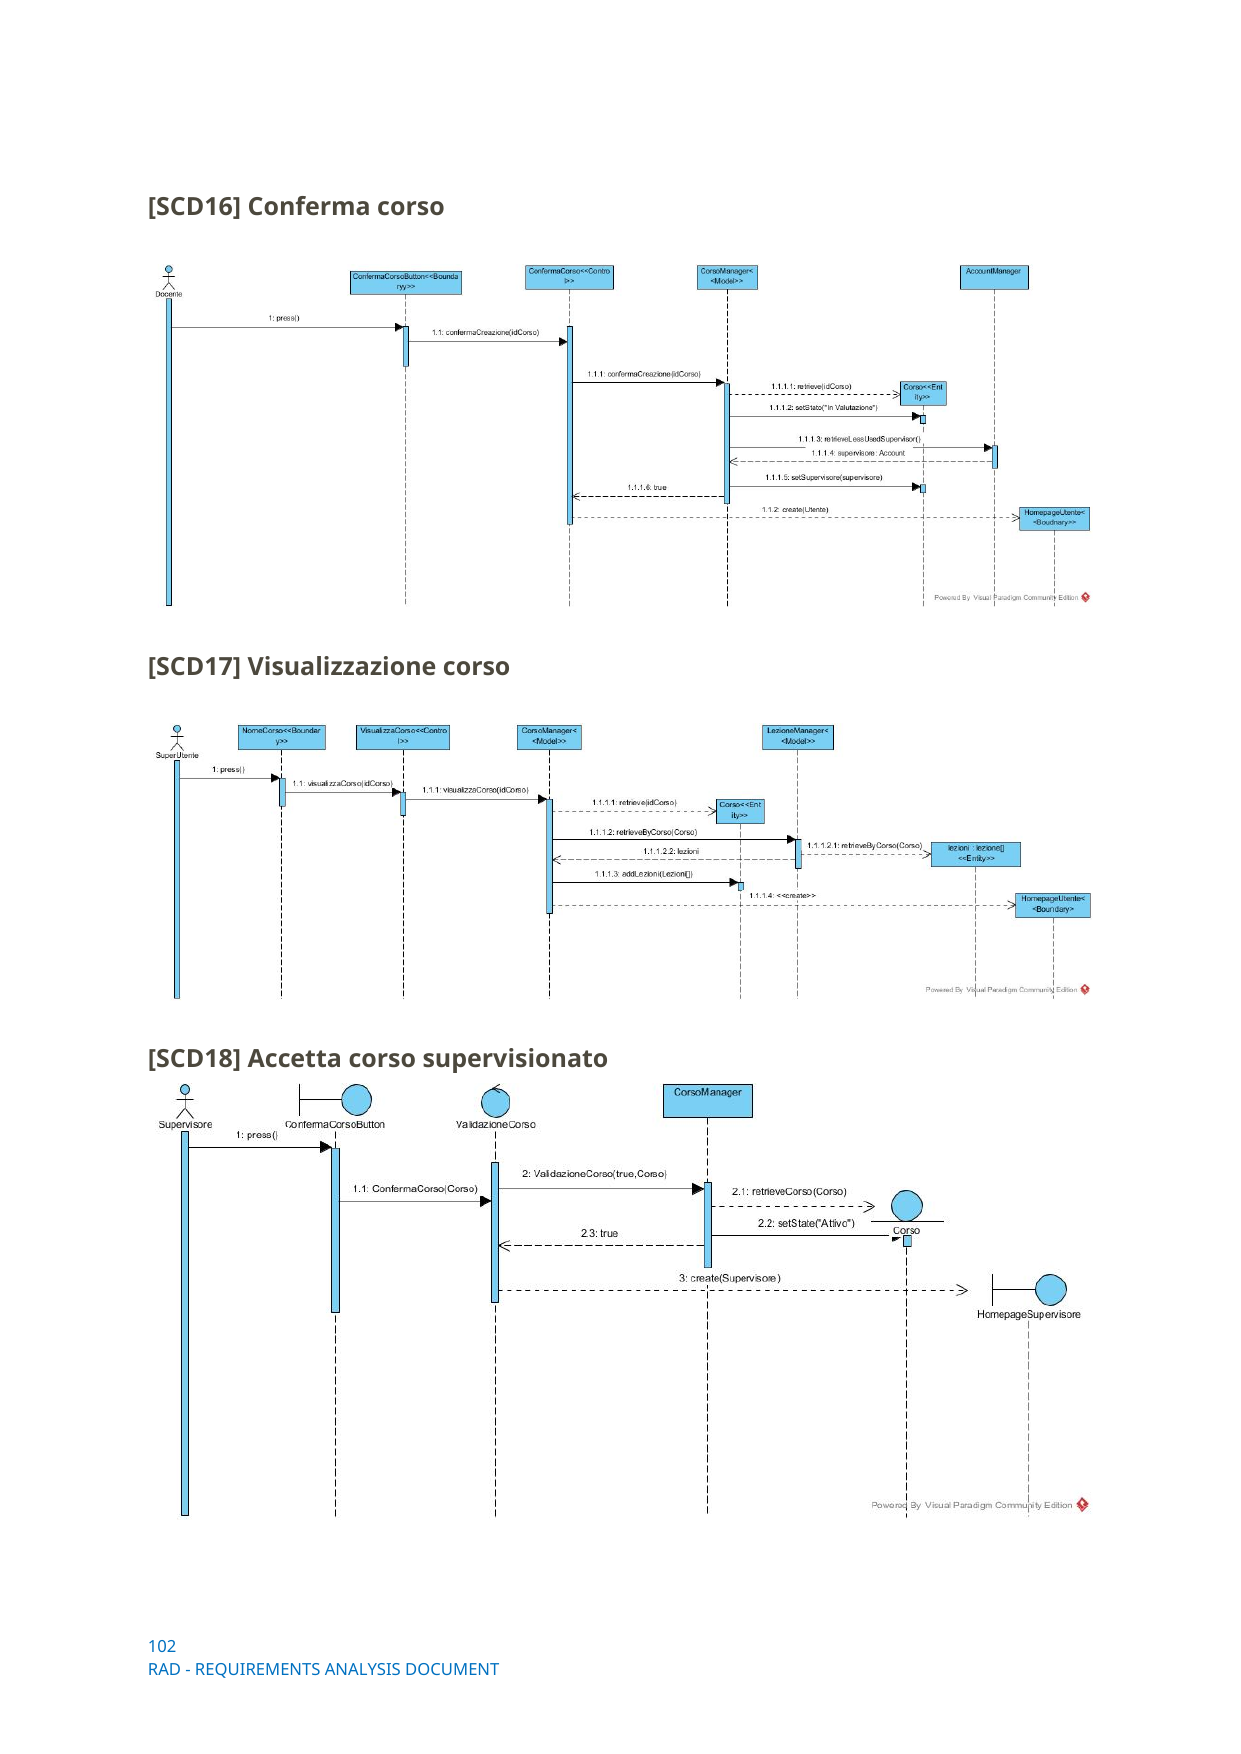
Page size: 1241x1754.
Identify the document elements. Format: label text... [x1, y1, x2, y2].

text [SCD16] Conferma corso [148, 188, 1092, 222]
picture [147, 264, 1093, 608]
picture [147, 723, 1093, 1001]
picture [147, 1083, 1093, 1520]
text [SCD17] Visualizzazione corso [148, 648, 1092, 682]
subtitle [SCD18] Accetta corso supervisionato [148, 1041, 1092, 1074]
